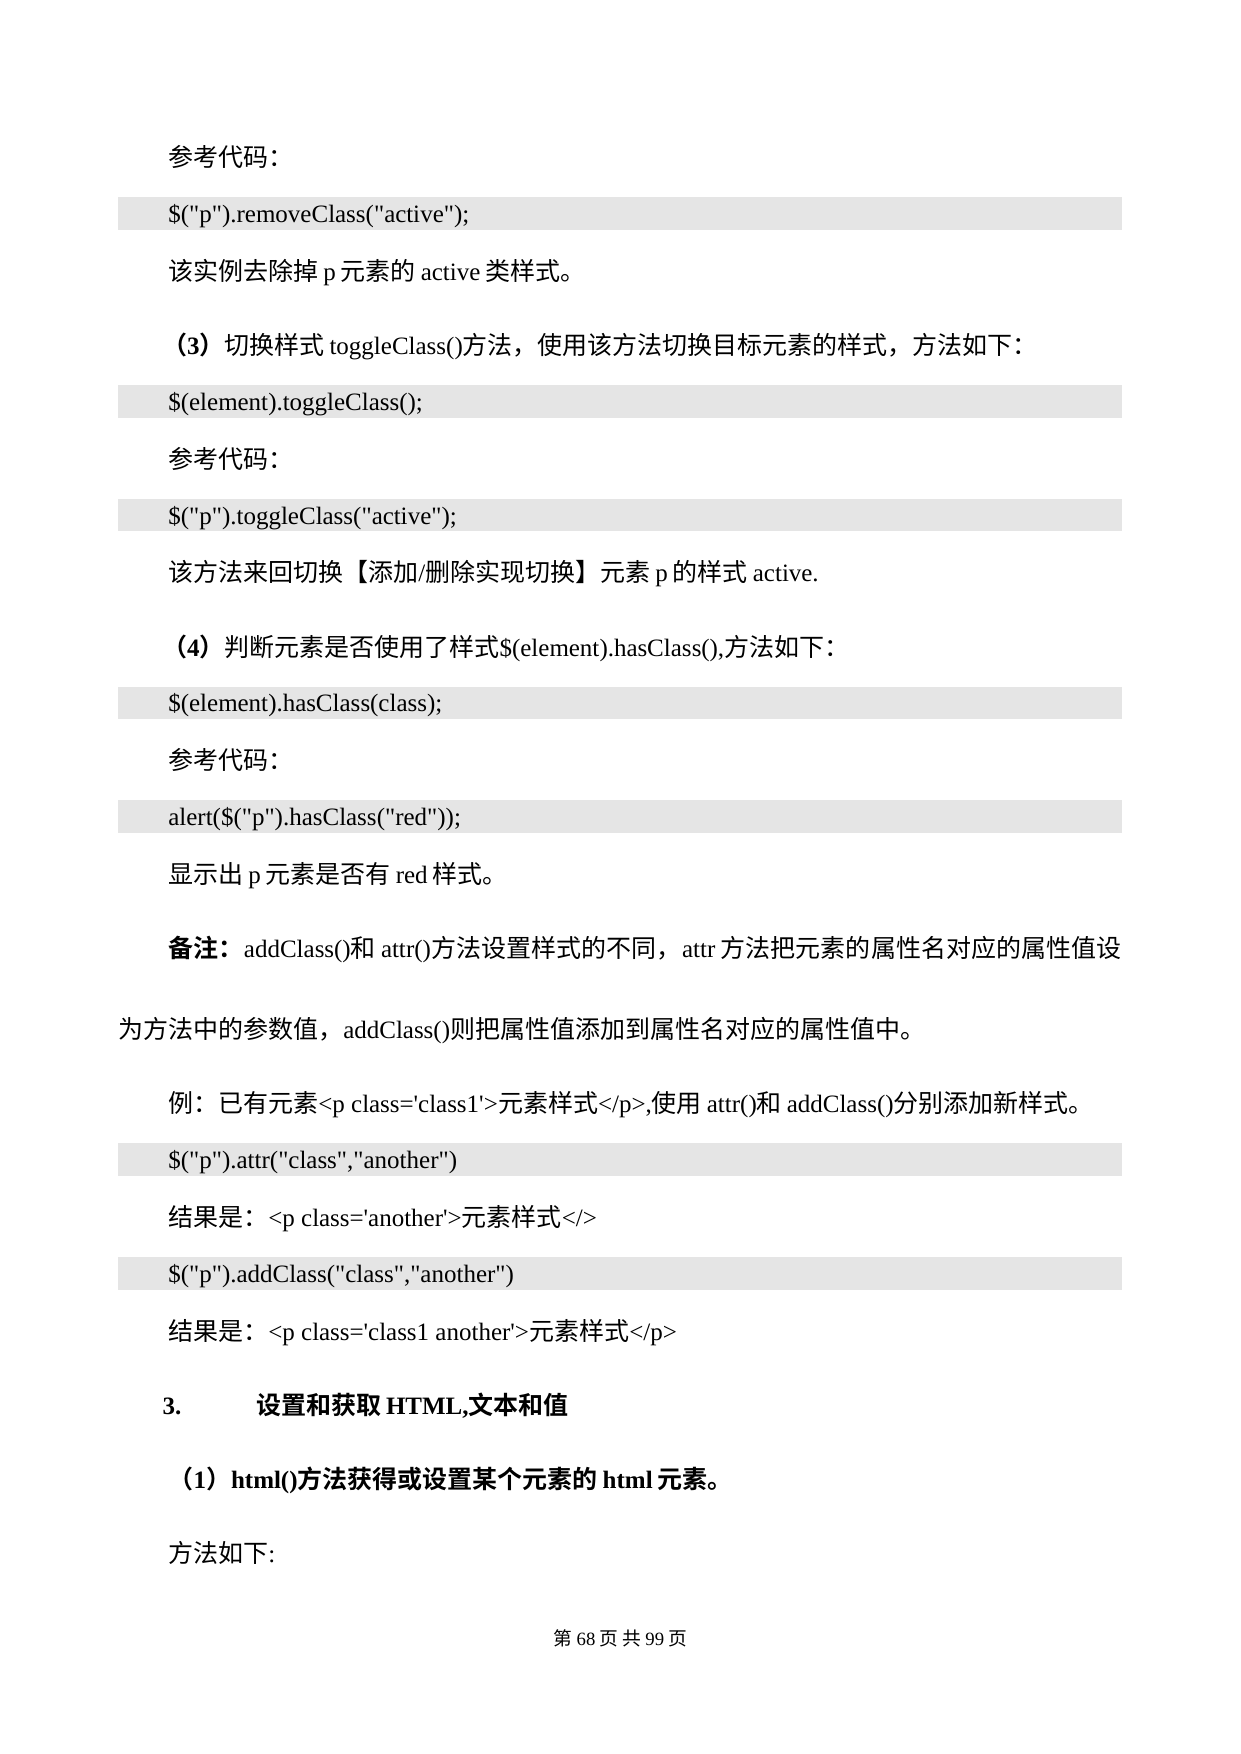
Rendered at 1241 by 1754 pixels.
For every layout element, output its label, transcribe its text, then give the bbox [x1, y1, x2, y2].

text 方法如下: [118, 1519, 1122, 1584]
text $(element).toggleClass(); [118, 385, 1122, 418]
text alert($("p").hasClass("red")); [118, 800, 1122, 833]
text 备注：addClass()和attr()方法设置样式的不同，attr方法把元素的属性名对应的属性值设为方法中的参数值，addClass()则把属性值添加到属性名对应的属性值中。 [118, 914, 1122, 1060]
text 结果是：<p class='another'>元素样式</> [118, 1183, 1122, 1248]
text （1）html()方法获得或设置某个元素的html元素。 [118, 1445, 1122, 1510]
text （3）切换样式toggleClass()方法，使用该方法切换目标元素的样式，方法如下： [118, 311, 1122, 376]
text 结果是：<p class='class1 another'>元素样式</p> [118, 1297, 1122, 1362]
text $("p").toggleClass("active"); [118, 499, 1122, 531]
text 显示出p元素是否有red样式。 [118, 840, 1122, 905]
text $(element).hasClass(class); [118, 687, 1122, 719]
text （4）判断元素是否使用了样式$(element).hasClass(),方法如下： [118, 613, 1122, 678]
text $("p").attr("class","another") [118, 1143, 1122, 1176]
text 例：已有元素<p class='class1'>元素样式</p>,使用attr()和addClass()分别添加新样式。 [118, 1069, 1122, 1134]
text $("p").addClass("class","another") [118, 1257, 1122, 1290]
text 参考代码： [118, 726, 1122, 791]
text 该方法来回切换【添加/删除实现切换】元素p的样式active. [118, 538, 1122, 603]
text 参考代码： [118, 425, 1122, 490]
list 设置和获取HTML,文本和值 [162, 1371, 1122, 1436]
text 该实例去除掉p元素的active类样式。 [118, 237, 1122, 302]
text 参考代码： [118, 123, 1122, 188]
text $("p").removeClass("active"); [118, 197, 1122, 230]
